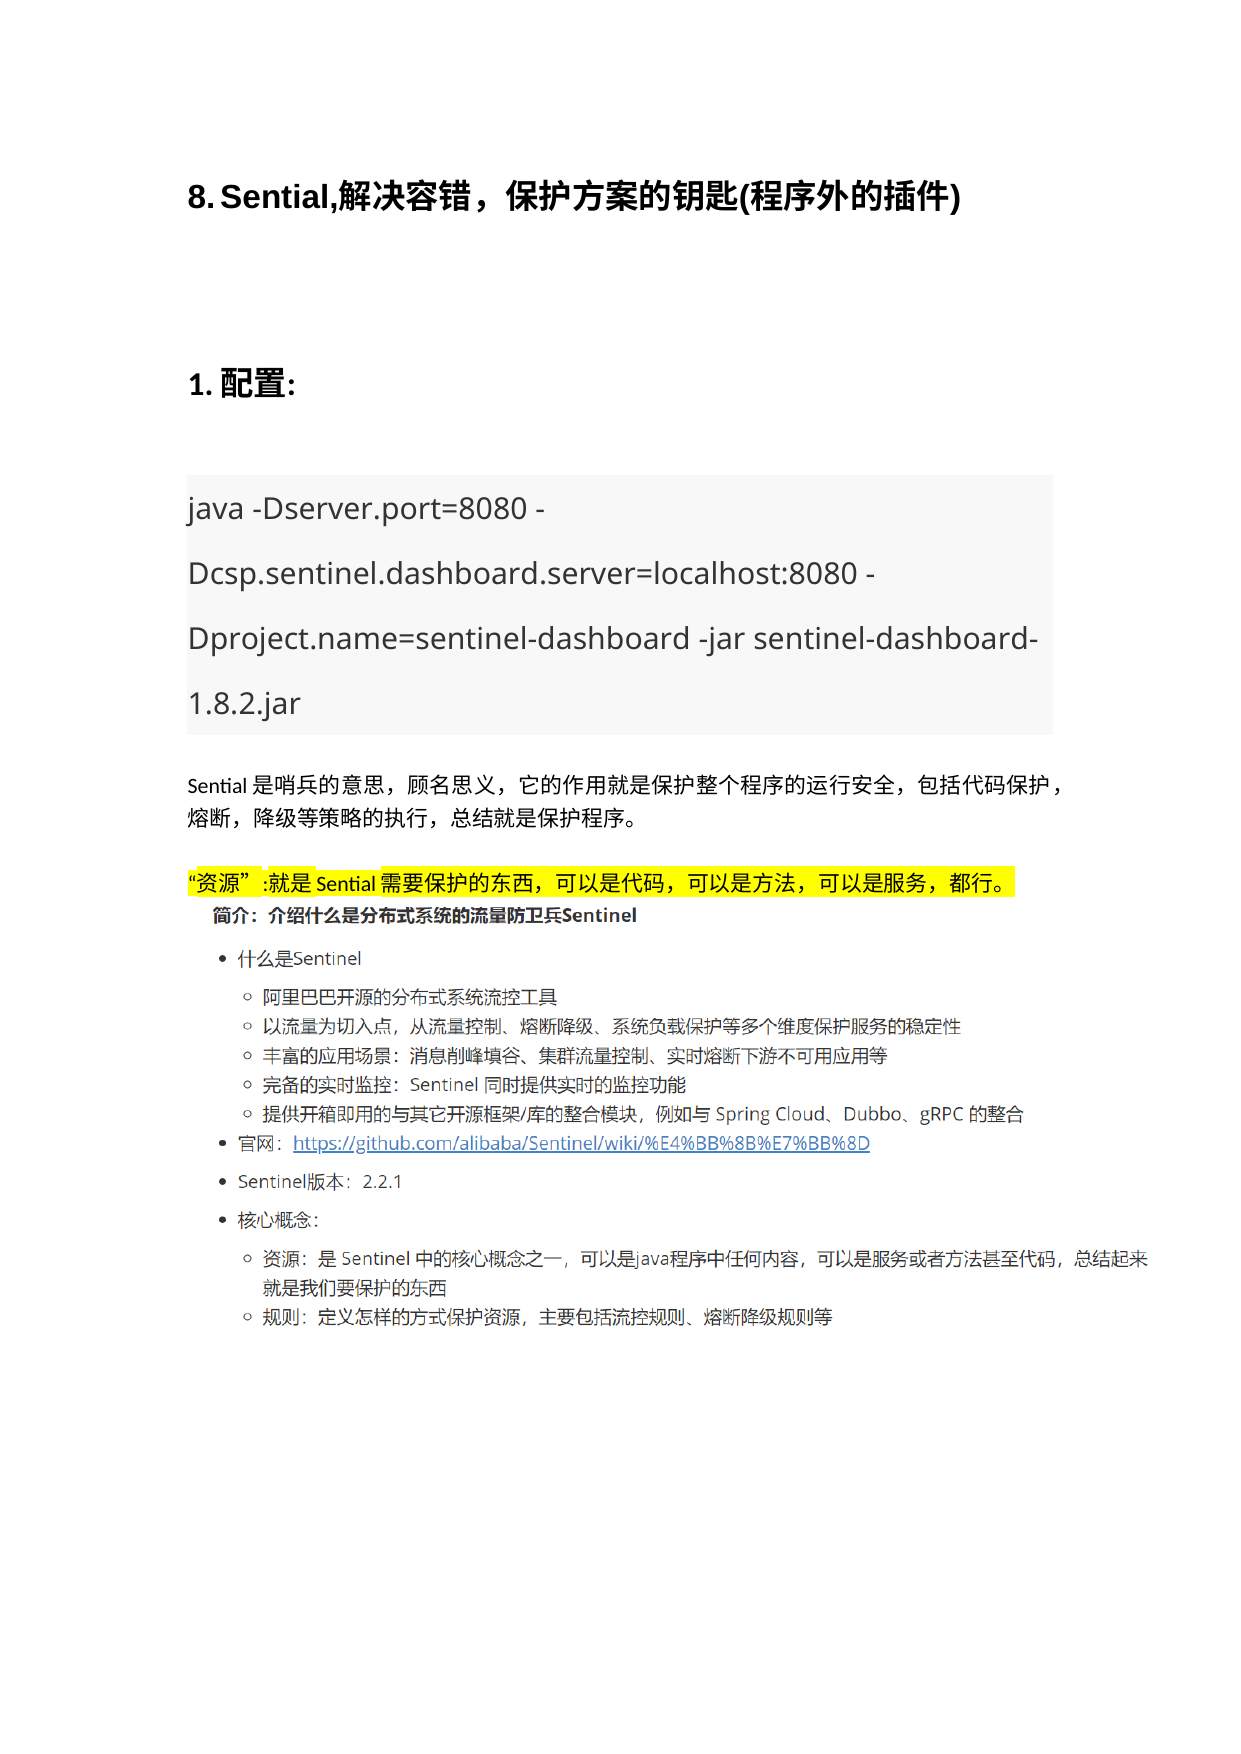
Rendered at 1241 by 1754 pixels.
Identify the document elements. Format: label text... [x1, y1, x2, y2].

list “资源”:就是Sential需要保护的东西，可以是代码，可以是方法，可以是服务，都行。 [187, 865, 1053, 897]
subtitle 配置: [187, 348, 1053, 413]
text java -Dserver.port=8080 -Dcsp.sentinel.dashboard.server=localhost:8080 -Dproject.name=sentinel-dashboard -jar sentinel-dashboard-1.8.2.jar [187, 475, 1053, 735]
list Sential是哨兵的意思，顾名思义，它的作用就是保护整个程序的运行安全，包括代码保护，熔断，降级等策略的执行，总结就是保护程序。 [187, 768, 1053, 833]
picture [187, 897, 1229, 1379]
subtitle Sential,解决容错，保护方案的钥匙(程序外的插件) [187, 162, 1053, 227]
